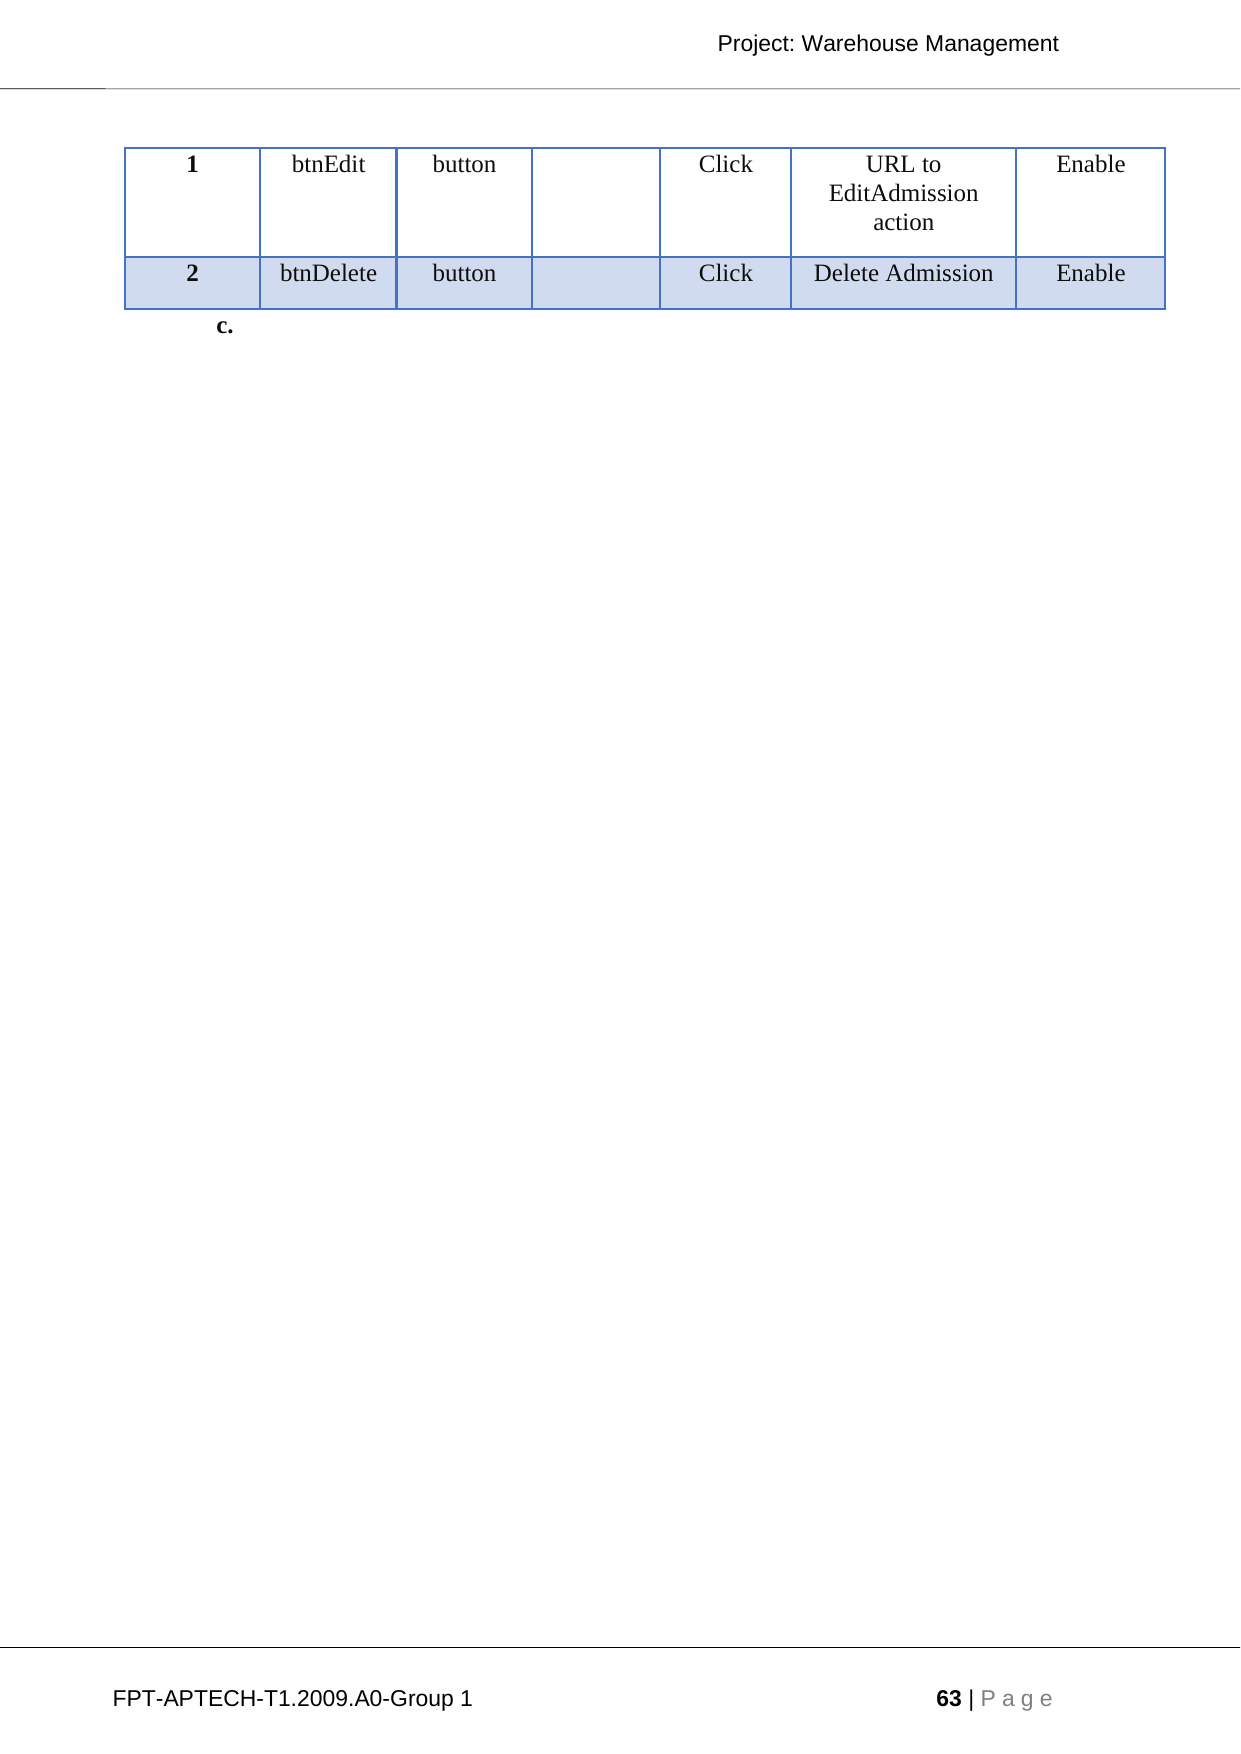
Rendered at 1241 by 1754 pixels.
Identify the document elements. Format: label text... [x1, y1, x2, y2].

table_cell Click [661, 149, 790, 256]
table_cell btnEdit [261, 149, 395, 256]
table_cell 2 [126, 258, 259, 308]
table_cell [533, 258, 659, 308]
table_cell btnDelete [261, 258, 395, 308]
table_cell Delete Admission [792, 258, 1015, 308]
table_cell 1 [126, 149, 259, 256]
table_cell button [398, 258, 531, 308]
table_cell URL to EditAdmission action [792, 149, 1015, 256]
table_cell Click [661, 258, 790, 308]
table_cell Enable [1017, 149, 1164, 256]
table_cell Enable [1017, 258, 1164, 308]
table_cell [533, 149, 659, 256]
table_cell button [398, 149, 531, 256]
